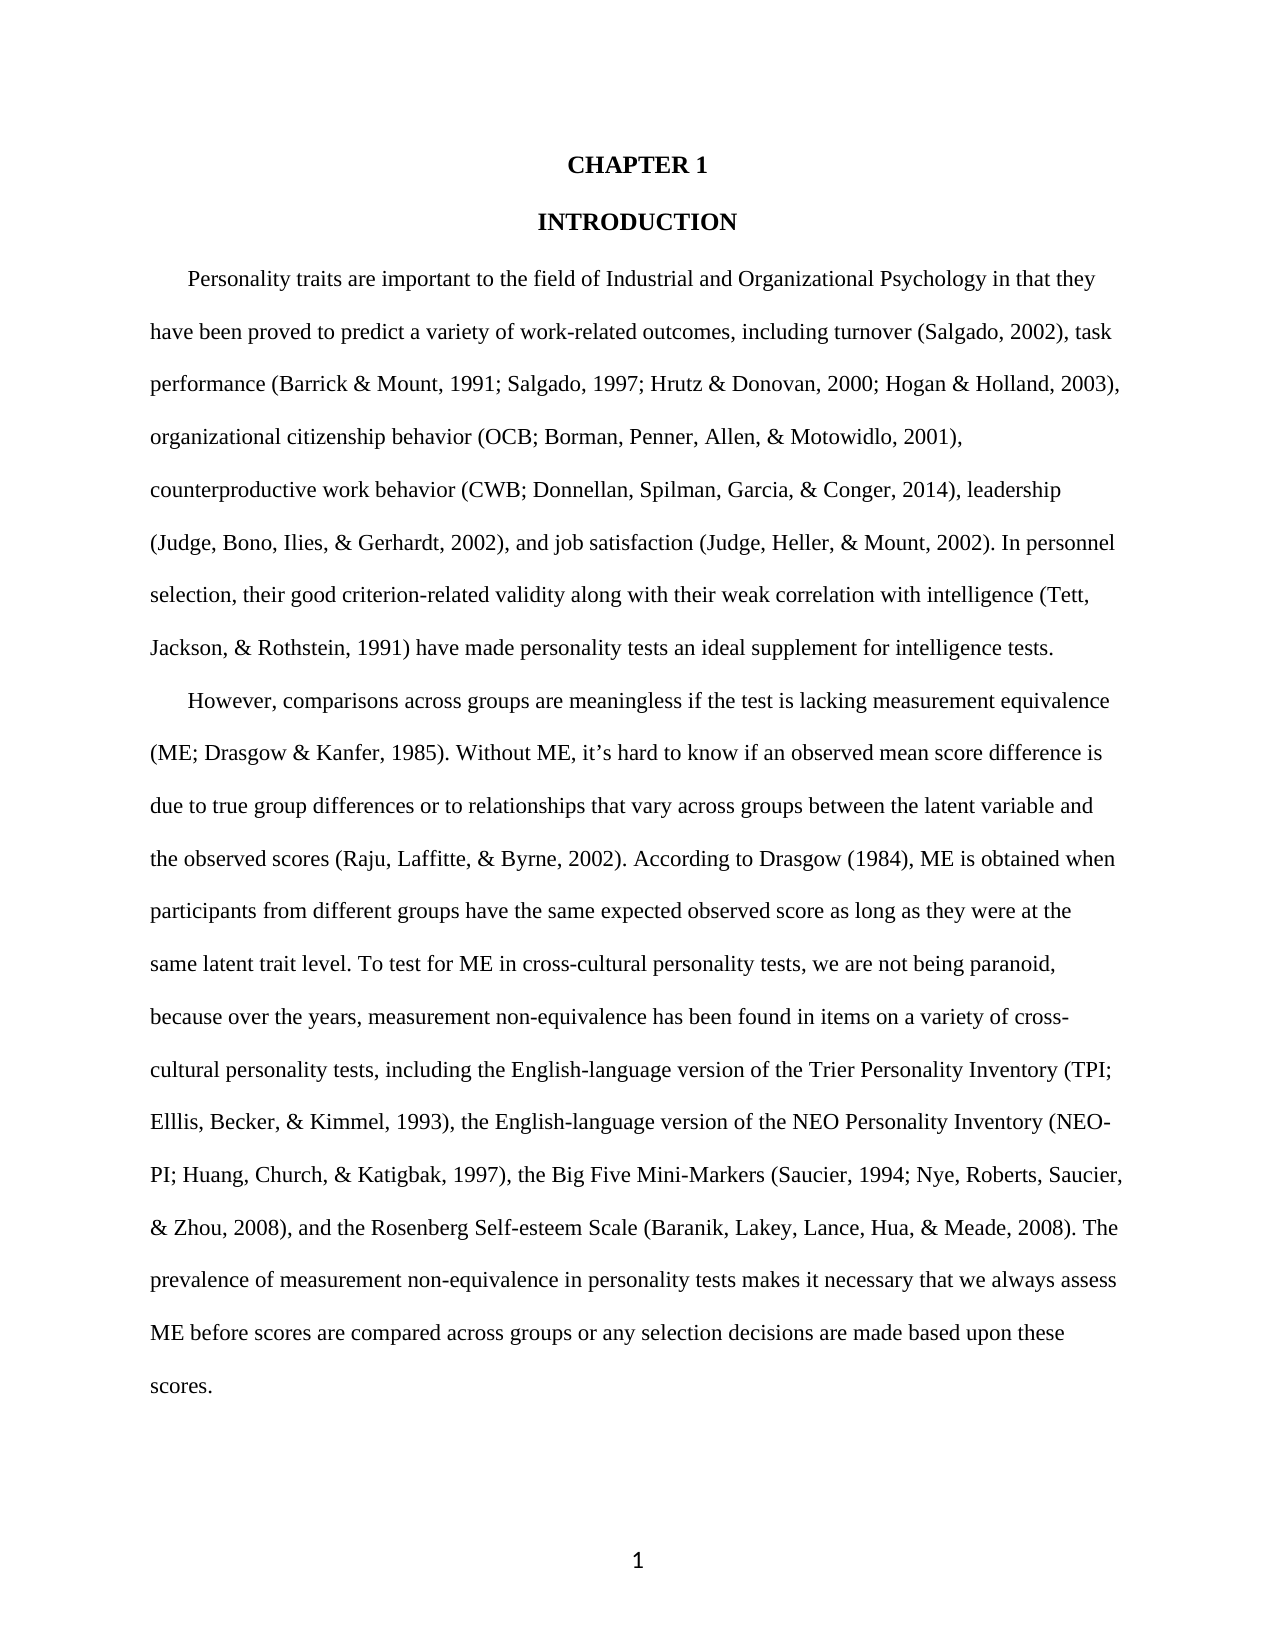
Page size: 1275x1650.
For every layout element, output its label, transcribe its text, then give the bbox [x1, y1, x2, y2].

text However, comparisons across groups are meaningless if the test is lacking measurement equivalence (ME; Drasgow & Kanfer, 1985). Without ME, it’s hard to know if an observed mean score difference is due to true group differences or to relationships that vary across groups between the latent variable and the observed scores (Raju, Laffitte, & Byrne, 2002). According to Drasgow (1984), ME is obtained when participants from different groups have the same expected observed score as long as they were at the same latent trait level. To test for ME in cross-cultural personality tests, we are not being paranoid, because over the years, measurement non-equivalence has been found in items on a variety of cross-cultural personality tests, including the English-language version of the Trier Personality Inventory (TPI; Elllis, Becker, & Kimmel, 1993), the English-language version of the NEO Personality Inventory (NEO-PI; Huang, Church, & Katigbak, 1997), the Big Five Mini-Markers (Saucier, 1994; Nye, Roberts, Saucier, & Zhou, 2008), and the Rosenberg Self-esteem Scale (Baranik, Lakey, Lance, Hua, & Meade, 2008). The prevalence of measurement non-equivalence in personality tests makes it necessary that we always assess ME before scores are compared across groups or any selection decisions are made based upon these scores. [150, 687, 1125, 1398]
text Personality traits are important to the field of Industrial and Organizational Psychology in that they have been proved to predict a variety of work-related outcomes, including turnover (Salgado, 2002), task performance (Barrick & Mount, 1991; Salgado, 1997; Hrutz & Donovan, 2000; Hogan & Holland, 2003), organizational citizenship behavior (OCB; Borman, Penner, Allen, & Motowidlo, 2001), counterproductive work behavior (CWB; Donnellan, Spilman, Garcia, & Conger, 2014), leadership (Judge, Bono, Ilies, & Gerhardt, 2002), and job satisfaction (Judge, Heller, & Mount, 2002). In personnel selection, their good criterion-related validity along with their weak correlation with intelligence (Tett, Jackson, & Rothstein, 1991) have made personality tests an ideal supplement for intelligence tests. [150, 265, 1125, 660]
text CHAPTER 1 [150, 150, 1125, 179]
text INTRODUCTION [150, 207, 1125, 236]
